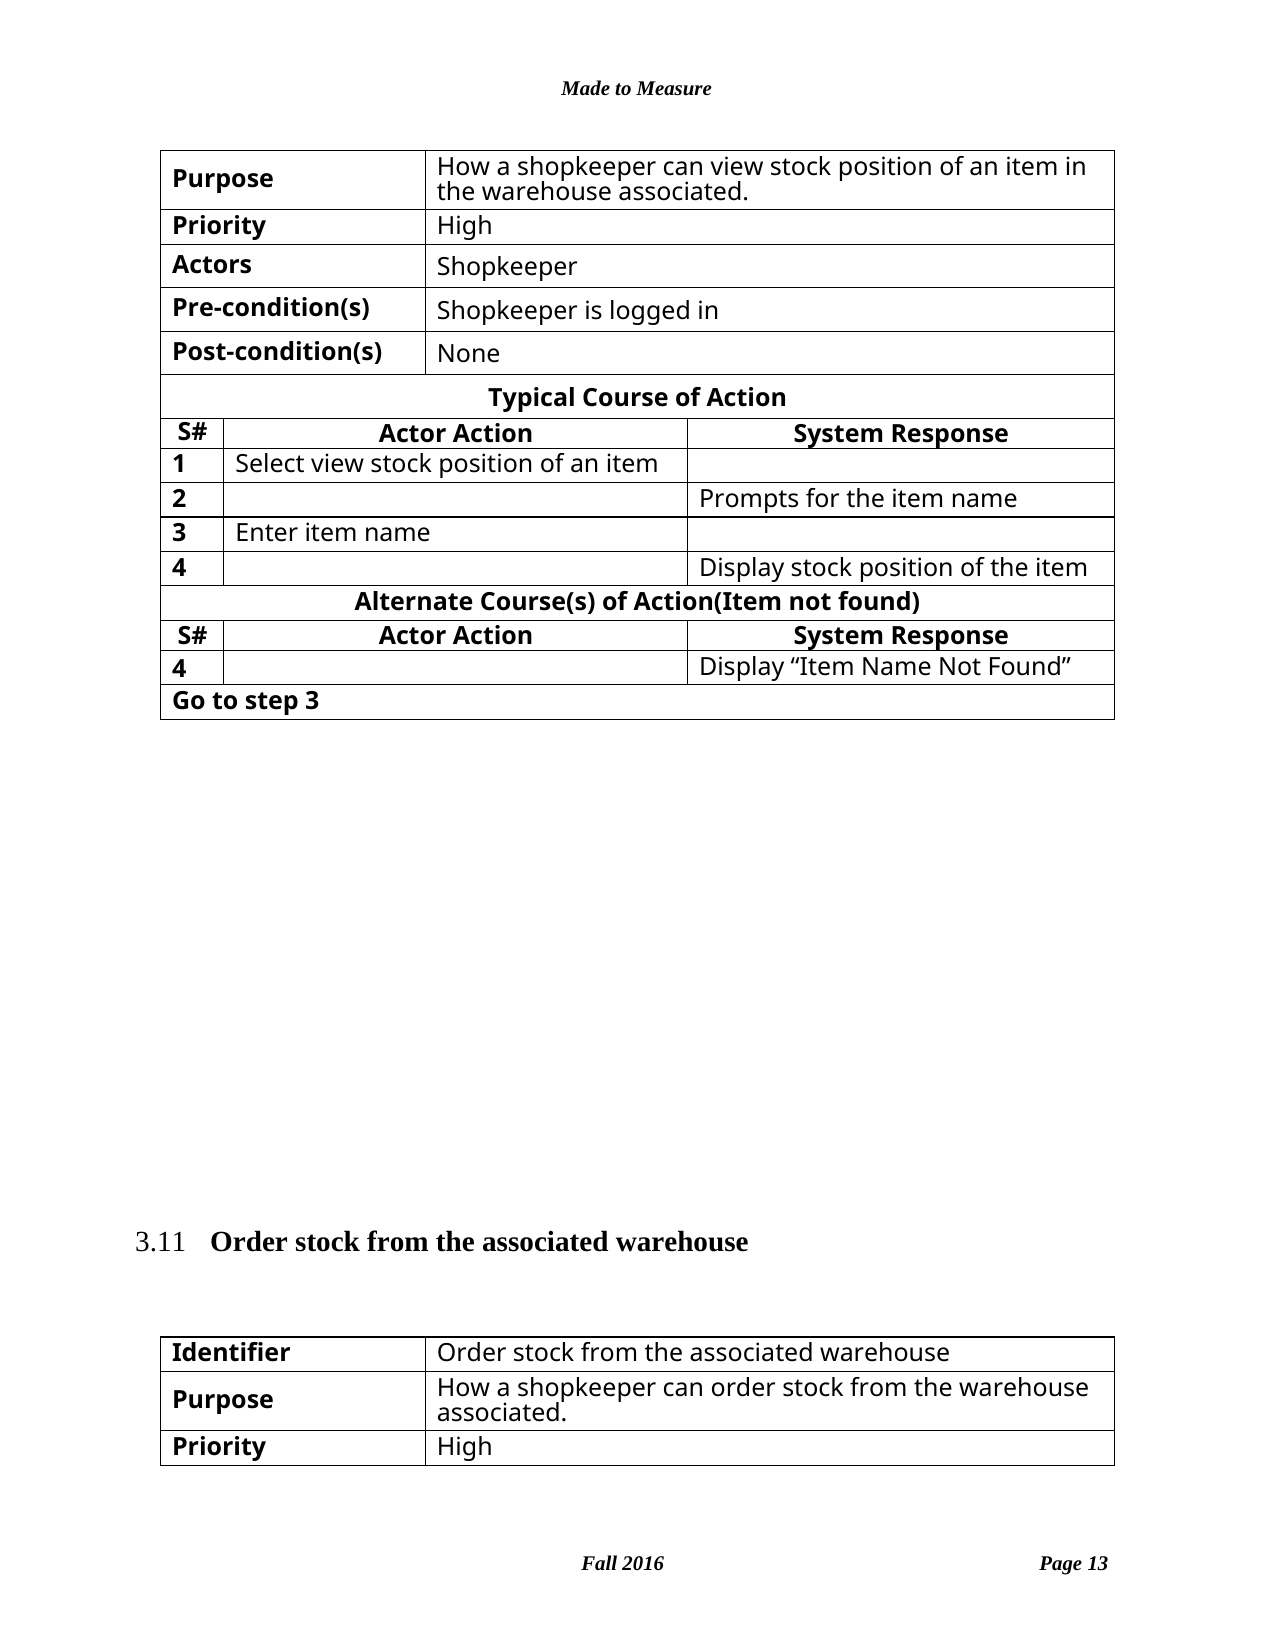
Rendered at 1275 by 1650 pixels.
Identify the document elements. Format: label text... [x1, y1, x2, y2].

table_cell Purpose [161, 1372, 425, 1430]
table_cell Purpose [161, 151, 425, 209]
table_cell Display “Item Name Not Found” [688, 651, 1114, 684]
table_cell Shopkeeper [426, 245, 1114, 287]
table_cell Post-condition(s) [161, 332, 425, 374]
table_cell System Response [688, 419, 1114, 448]
table_cell 4 [161, 552, 223, 585]
table_cell [688, 518, 1114, 551]
table_cell Actor Action [224, 419, 687, 448]
table_cell Pre-condition(s) [161, 288, 425, 331]
table_cell Priority [161, 1431, 425, 1464]
table_cell Actor Action [224, 621, 687, 650]
table_cell 4 [161, 651, 223, 684]
table_cell Shopkeeper is logged in [426, 288, 1114, 331]
table_cell Actors [161, 245, 425, 287]
table_cell Display stock position of the item [688, 552, 1114, 585]
table_cell 3 [161, 518, 223, 551]
table_cell High [426, 1431, 1114, 1464]
table_header Identifier [161, 1338, 425, 1371]
table_cell [224, 651, 687, 684]
subtitle Order stock from the associated warehouse [135, 1224, 1140, 1257]
table_cell How a shopkeeper can order stock from the warehouse associated. [426, 1372, 1114, 1430]
table_cell Select view stock position of an item [224, 449, 687, 482]
table_cell Typical Course of Action [161, 375, 1114, 417]
table_header Order stock from the associated warehouse [426, 1338, 1114, 1371]
table_cell S# [161, 621, 223, 650]
table_cell Priority [161, 210, 425, 244]
table_cell [224, 552, 687, 585]
table_cell [224, 483, 687, 516]
table_cell Alternate Course(s) of Action(Item not found) [161, 586, 1114, 619]
table_cell How a shopkeeper can view stock position of an item in the warehouse associated. [426, 151, 1114, 209]
table_cell None [426, 332, 1114, 374]
table_cell 2 [161, 483, 223, 516]
table_cell 1 [161, 449, 223, 482]
table_cell Enter item name [224, 518, 687, 551]
table_cell S# [161, 419, 223, 448]
table_cell High [426, 210, 1114, 244]
table_cell Go to step 3 [161, 685, 1114, 718]
table_cell [688, 449, 1114, 482]
table_cell Prompts for the item name [688, 483, 1114, 516]
table_cell System Response [688, 621, 1114, 650]
